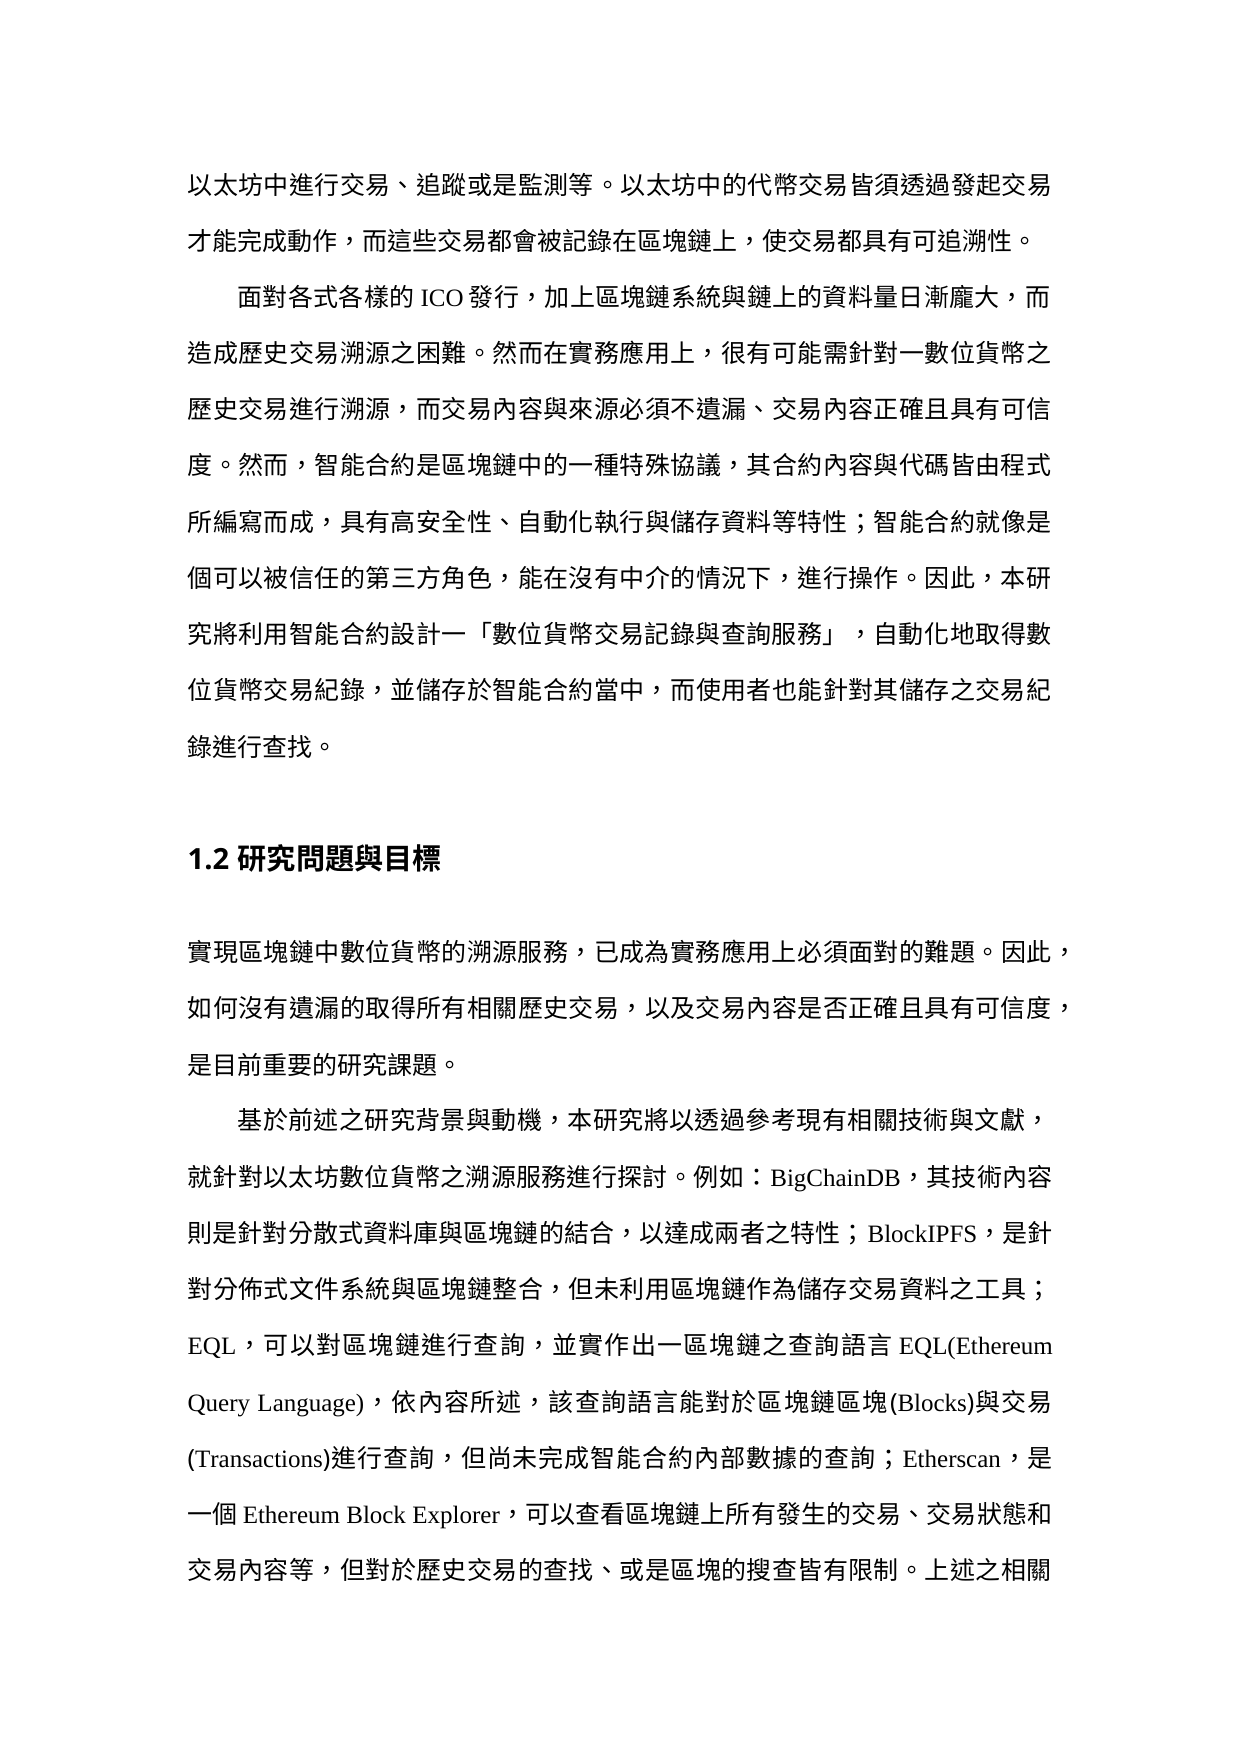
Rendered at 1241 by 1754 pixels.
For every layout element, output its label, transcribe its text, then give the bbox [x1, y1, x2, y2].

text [187, 1100, 1053, 1588]
text 面對各式各樣的ICO發行，加上區塊鏈系統與鏈上的資料量日漸龐大，而造成歷史交易溯源之困難。然而在實務應用上，很有可能需針對一數位貨幣之歷史交易進行溯源，而交易內容與來源必須不遺漏、交易內容正確且具有可信度。然而，智能合約是區塊鏈中的一種特殊協議，其合約內容與代碼皆由程式所編寫而成，具有高安全性、自動化執行與儲存資料等特性；智能合約就像是個可以被信任的第三方角色，能在沒有中介的情況下，進行操作。因此，本研究將利用智能合約設計一「數位貨幣交易記錄與查詢服務」，自動化地取得數位貨幣交易紀錄，並儲存於智能合約當中，而使用者也能針對其儲存之交易紀錄進行查找。 [187, 276, 1053, 764]
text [187, 164, 1053, 258]
text 實現區塊鏈中數位貨幣的溯源服務，已成為實務應用上必須面對的難題。因此，如何沒有遺漏的取得所有相關歷史交易，以及交易內容是否正確且具有可信度，是目前重要的研究課題。 [187, 932, 1053, 1082]
subtitle 1.2 研究問題與目標 [187, 819, 1053, 894]
